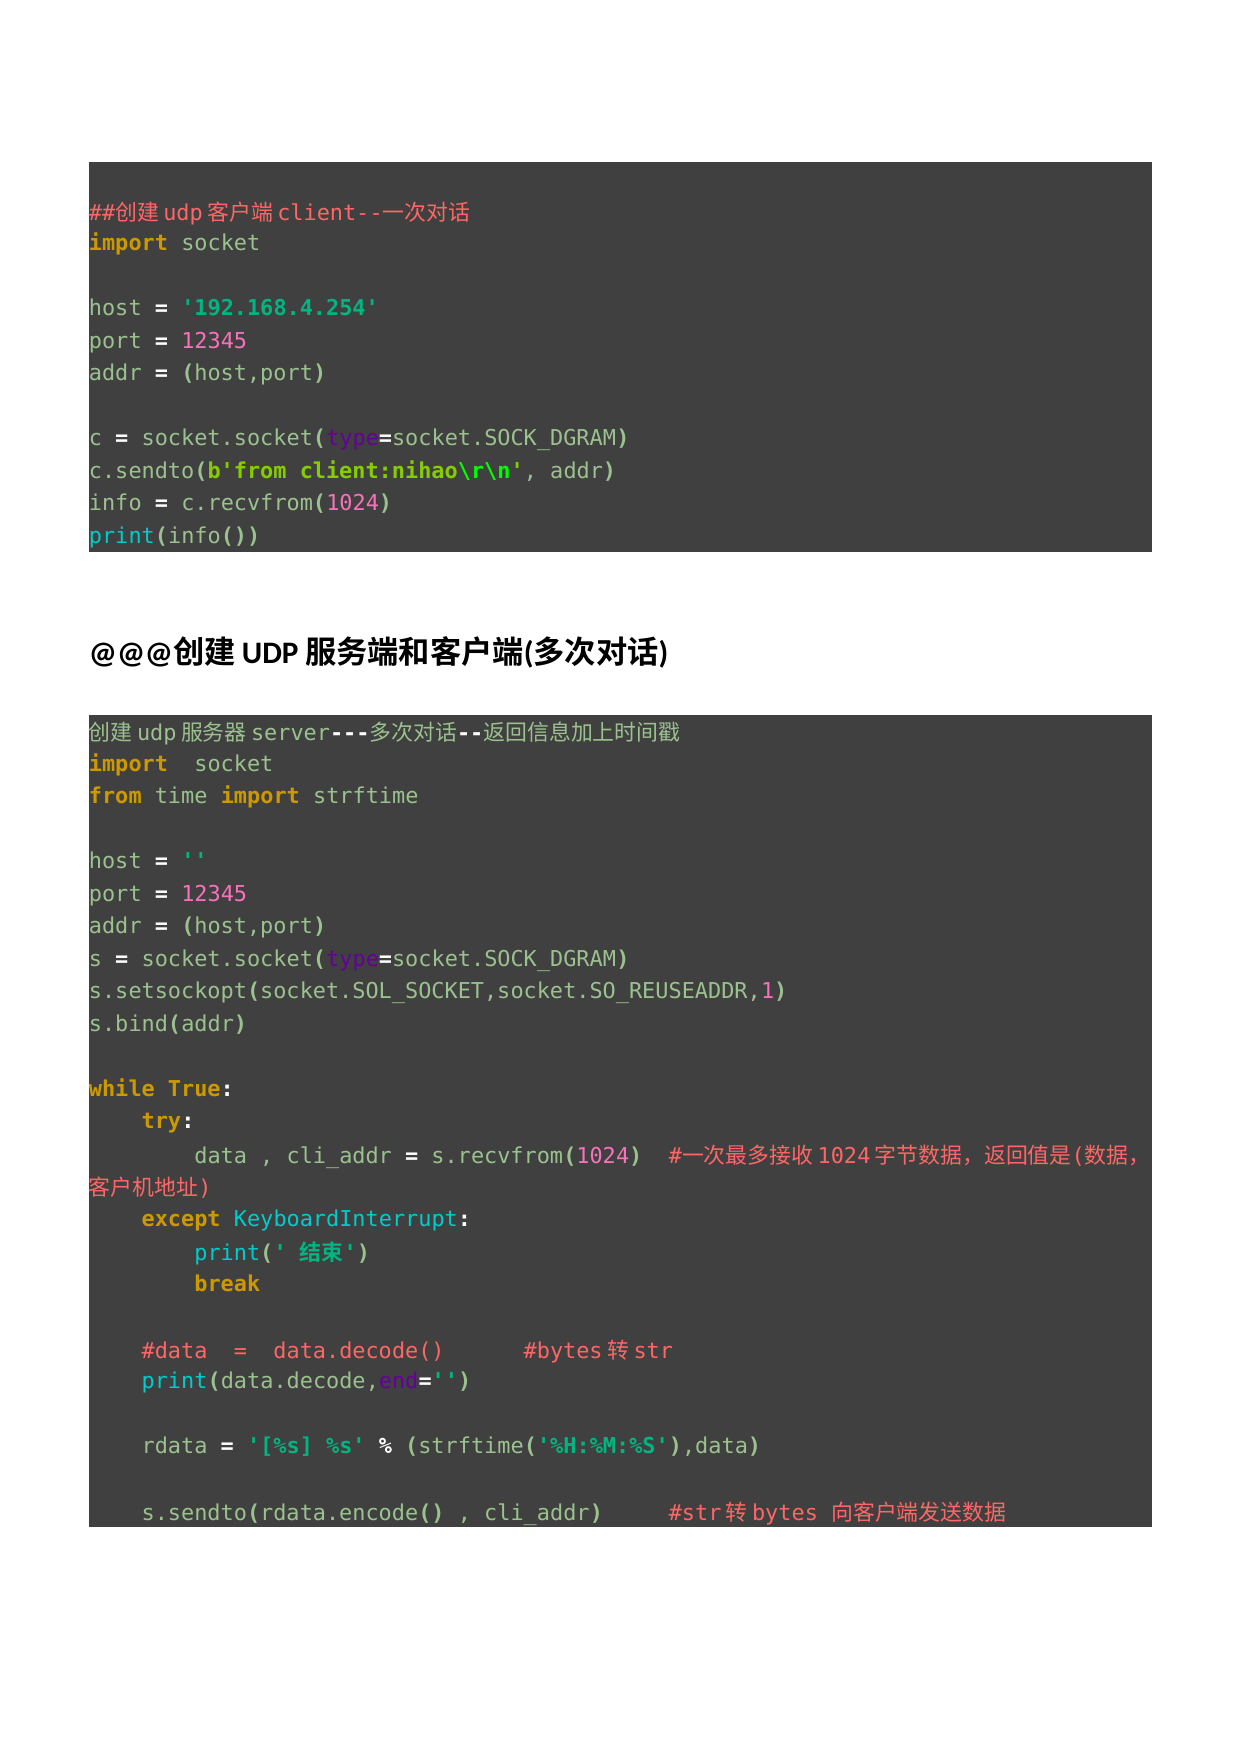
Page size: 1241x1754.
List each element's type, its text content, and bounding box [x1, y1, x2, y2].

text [89, 162, 1152, 552]
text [89, 715, 1152, 1527]
subtitle @@@创建UDP服务端和客户端(多次对话) [89, 617, 1152, 682]
